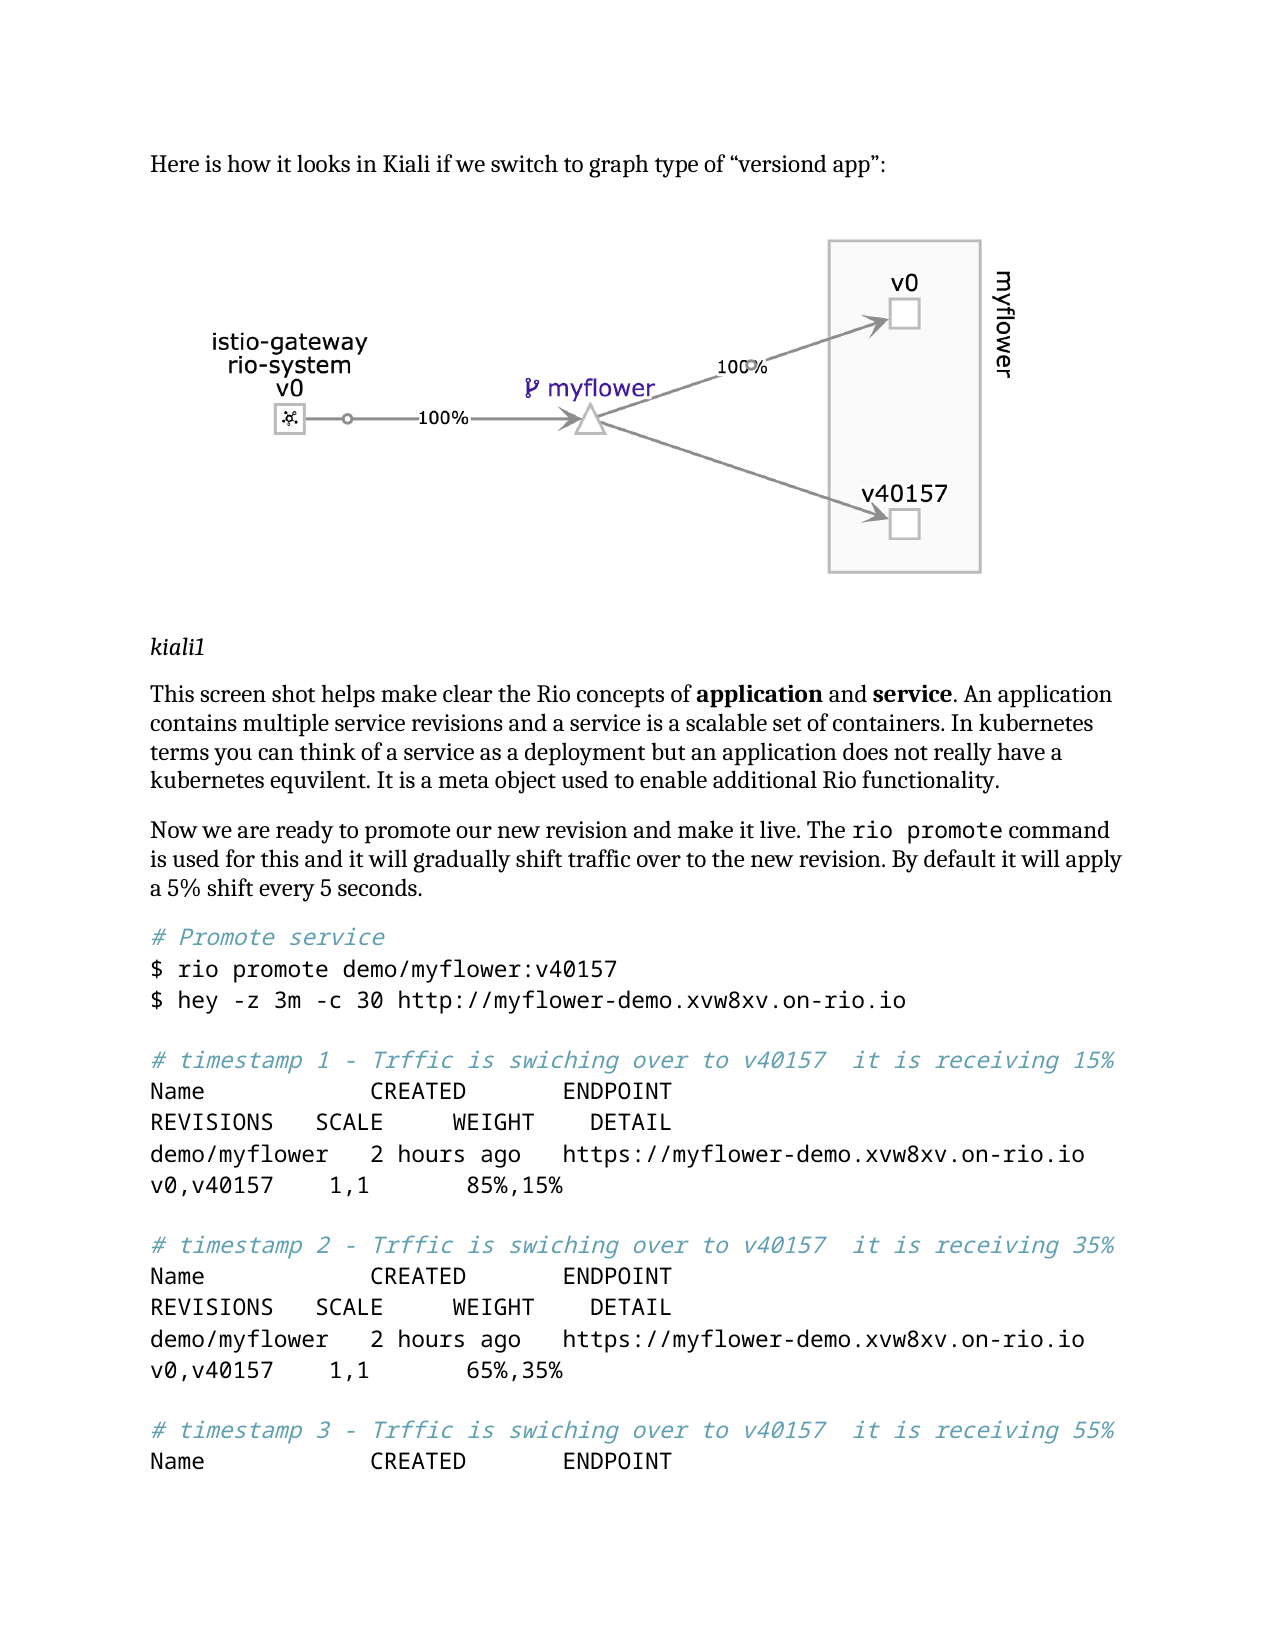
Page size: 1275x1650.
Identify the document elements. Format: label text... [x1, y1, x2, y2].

text This screen shot helps make clear the Rio concepts of application and service. An application contains multiple service revisions and a service is a scalable set of containers. In kubernetes terms you can think of a service as a deployment but an application does not really have a kubernetes equvilent. It is a meta object used to enable additional Rio functionality. [150, 680, 1125, 795]
text Here is how it looks in Kiali if we switch to graph type of “versiond app”: [150, 150, 1125, 179]
text kiali1 [150, 633, 1125, 661]
text Now we are ready to promote our new revision and make it live. The rio promote command is used for this and it will gradually shift traffic over to the new revision. By default it will apply a 5% shift every 5 seconds. [150, 814, 1125, 903]
picture [168, 197, 1044, 612]
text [150, 921, 1125, 1476]
